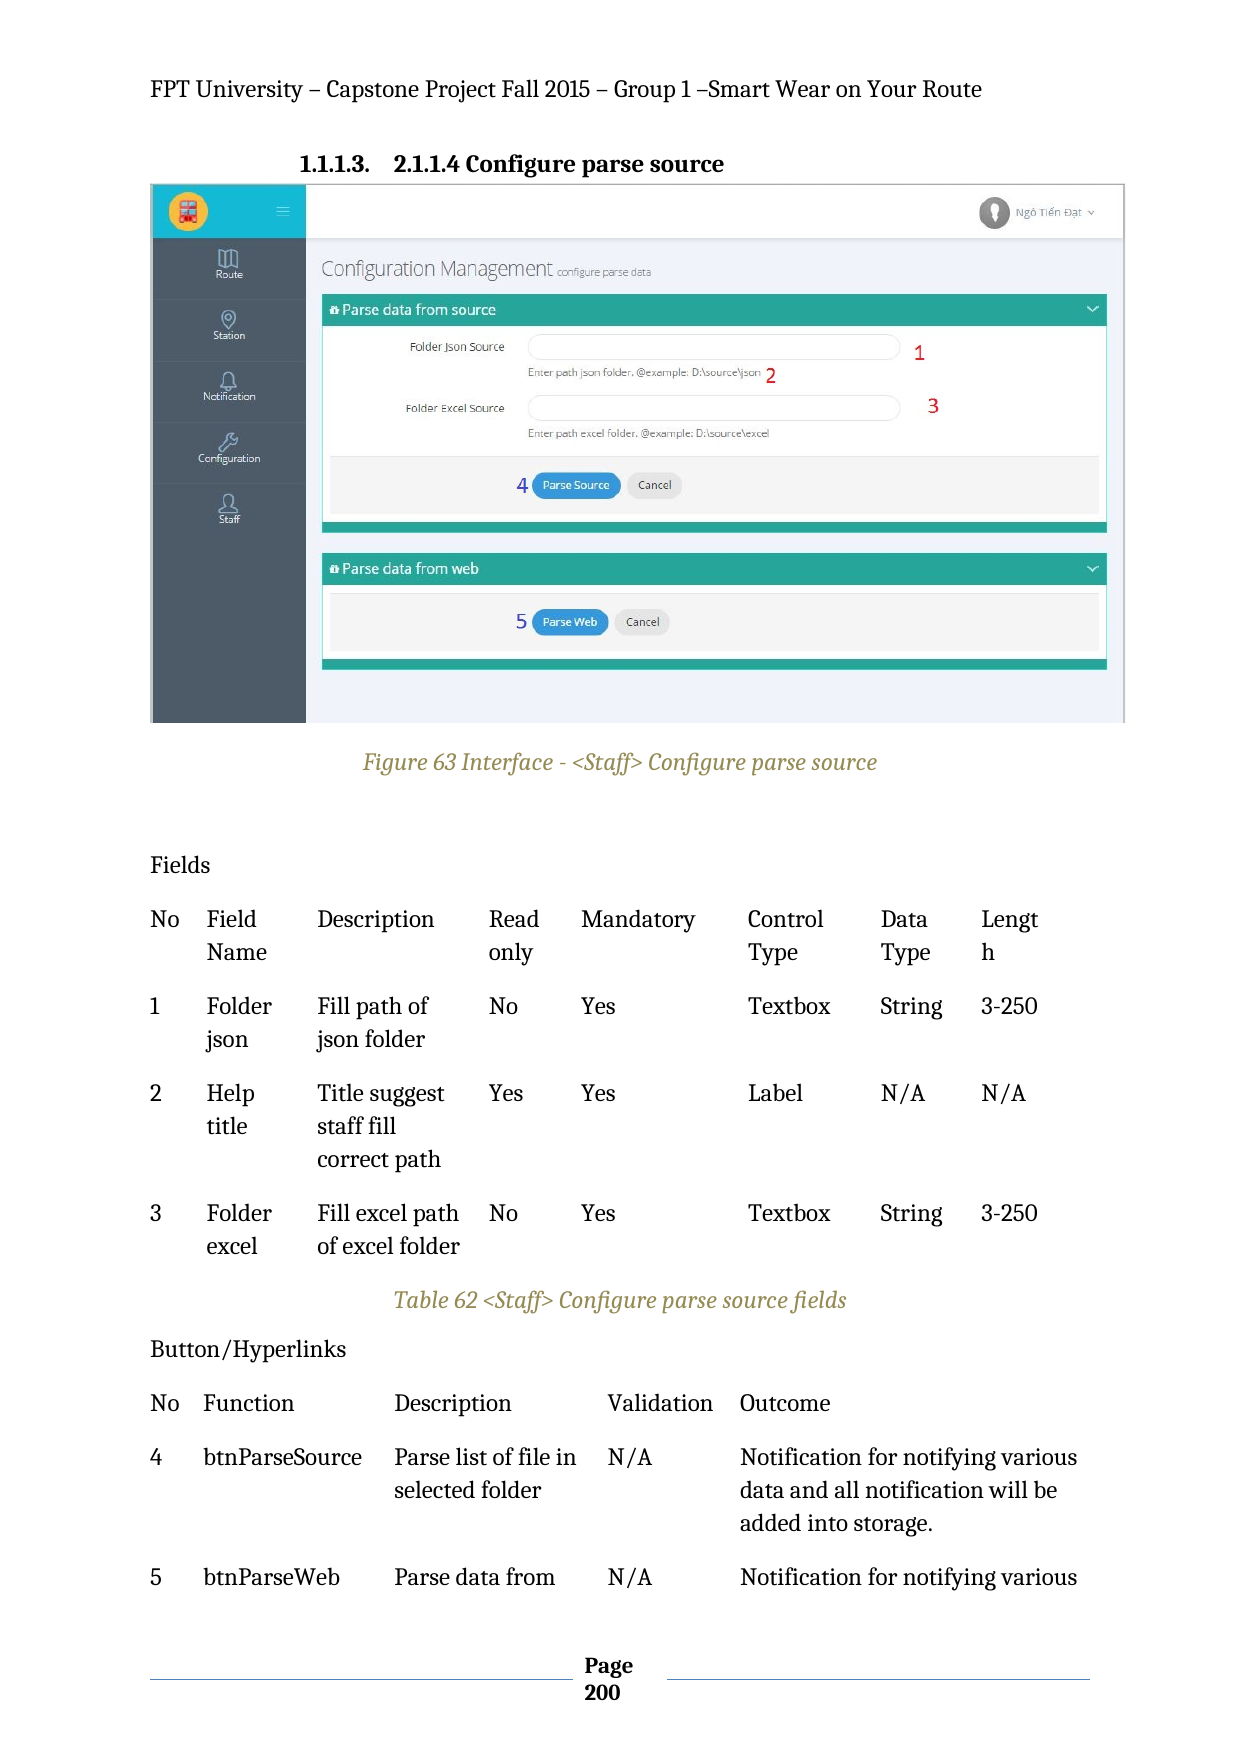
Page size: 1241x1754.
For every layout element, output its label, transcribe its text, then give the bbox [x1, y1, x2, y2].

text Fields [150, 851, 1090, 880]
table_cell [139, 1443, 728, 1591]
picture [150, 183, 1125, 723]
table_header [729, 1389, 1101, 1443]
text Button/Hyperlinks [150, 1335, 1090, 1364]
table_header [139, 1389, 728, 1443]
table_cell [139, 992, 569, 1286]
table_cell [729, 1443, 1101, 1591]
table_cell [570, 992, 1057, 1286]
subtitle 2.1.1.4 Configure parse source [300, 150, 1090, 179]
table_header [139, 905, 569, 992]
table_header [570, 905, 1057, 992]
text Figure 63 Interface - <Staff> Configure parse source [150, 748, 1090, 776]
